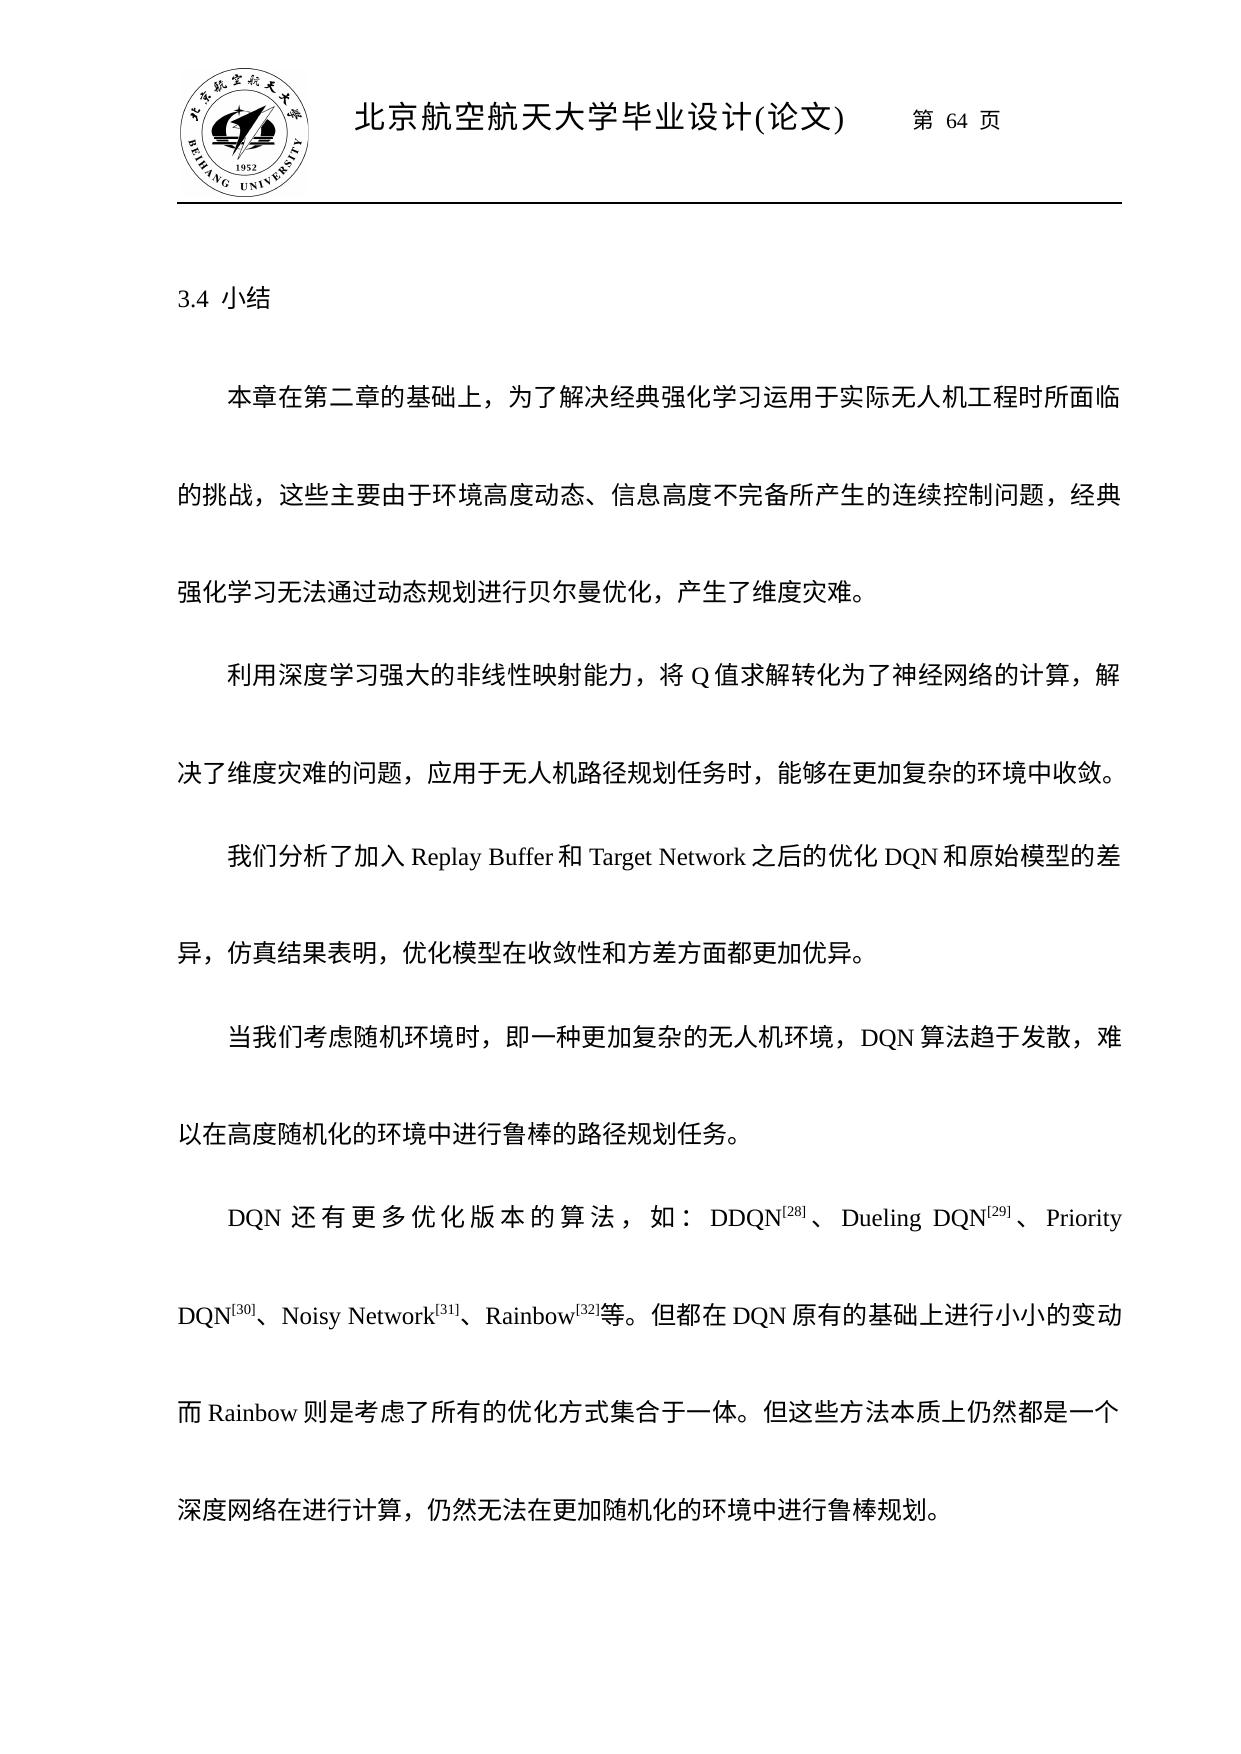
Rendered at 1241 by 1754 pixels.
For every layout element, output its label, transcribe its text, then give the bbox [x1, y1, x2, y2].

text DQN还有更多优化版本的算法，如：DDQN[28]、Dueling DQN[29]、Priority DQN[30]、Noisy Network[31]、Rainbow[32]等。但都在DQN原有的基础上进行小小的变动，而Rainbow则是考虑了所有的优化方式集合于一体。但这些方法本质上仍然都是一个深度网络在进行计算，仍然无法在更加随机化的环境中进行鲁棒规划。 [177, 1183, 1122, 1541]
subtitle 3.4 小结 [177, 264, 1122, 329]
text 利用深度学习强大的非线性映射能力，将Q值求解转化为了神经网络的计算，解决了维度灾难的问题，应用于无人机路径规划任务时，能够在更加复杂的环境中收敛。 [177, 641, 1122, 804]
text 我们分析了加入Replay Buffer和Target Network之后的优化DQN和原始模型的差异，仿真结果表明，优化模型在收敛性和方差方面都更加优异。 [177, 822, 1122, 984]
picture [180, 68, 309, 197]
text 本章在第二章的基础上，为了解决经典强化学习运用于实际无人机工程时所面临的挑战，这些主要由于环境高度动态、信息高度不完备所产生的连续控制问题，经典强化学习无法通过动态规划进行贝尔曼优化，产生了维度灾难。 [177, 363, 1122, 623]
text 当我们考虑随机环境时，即一种更加复杂的无人机环境，DQN算法趋于发散，难以在高度随机化的环境中进行鲁棒的路径规划任务。 [177, 1003, 1122, 1165]
